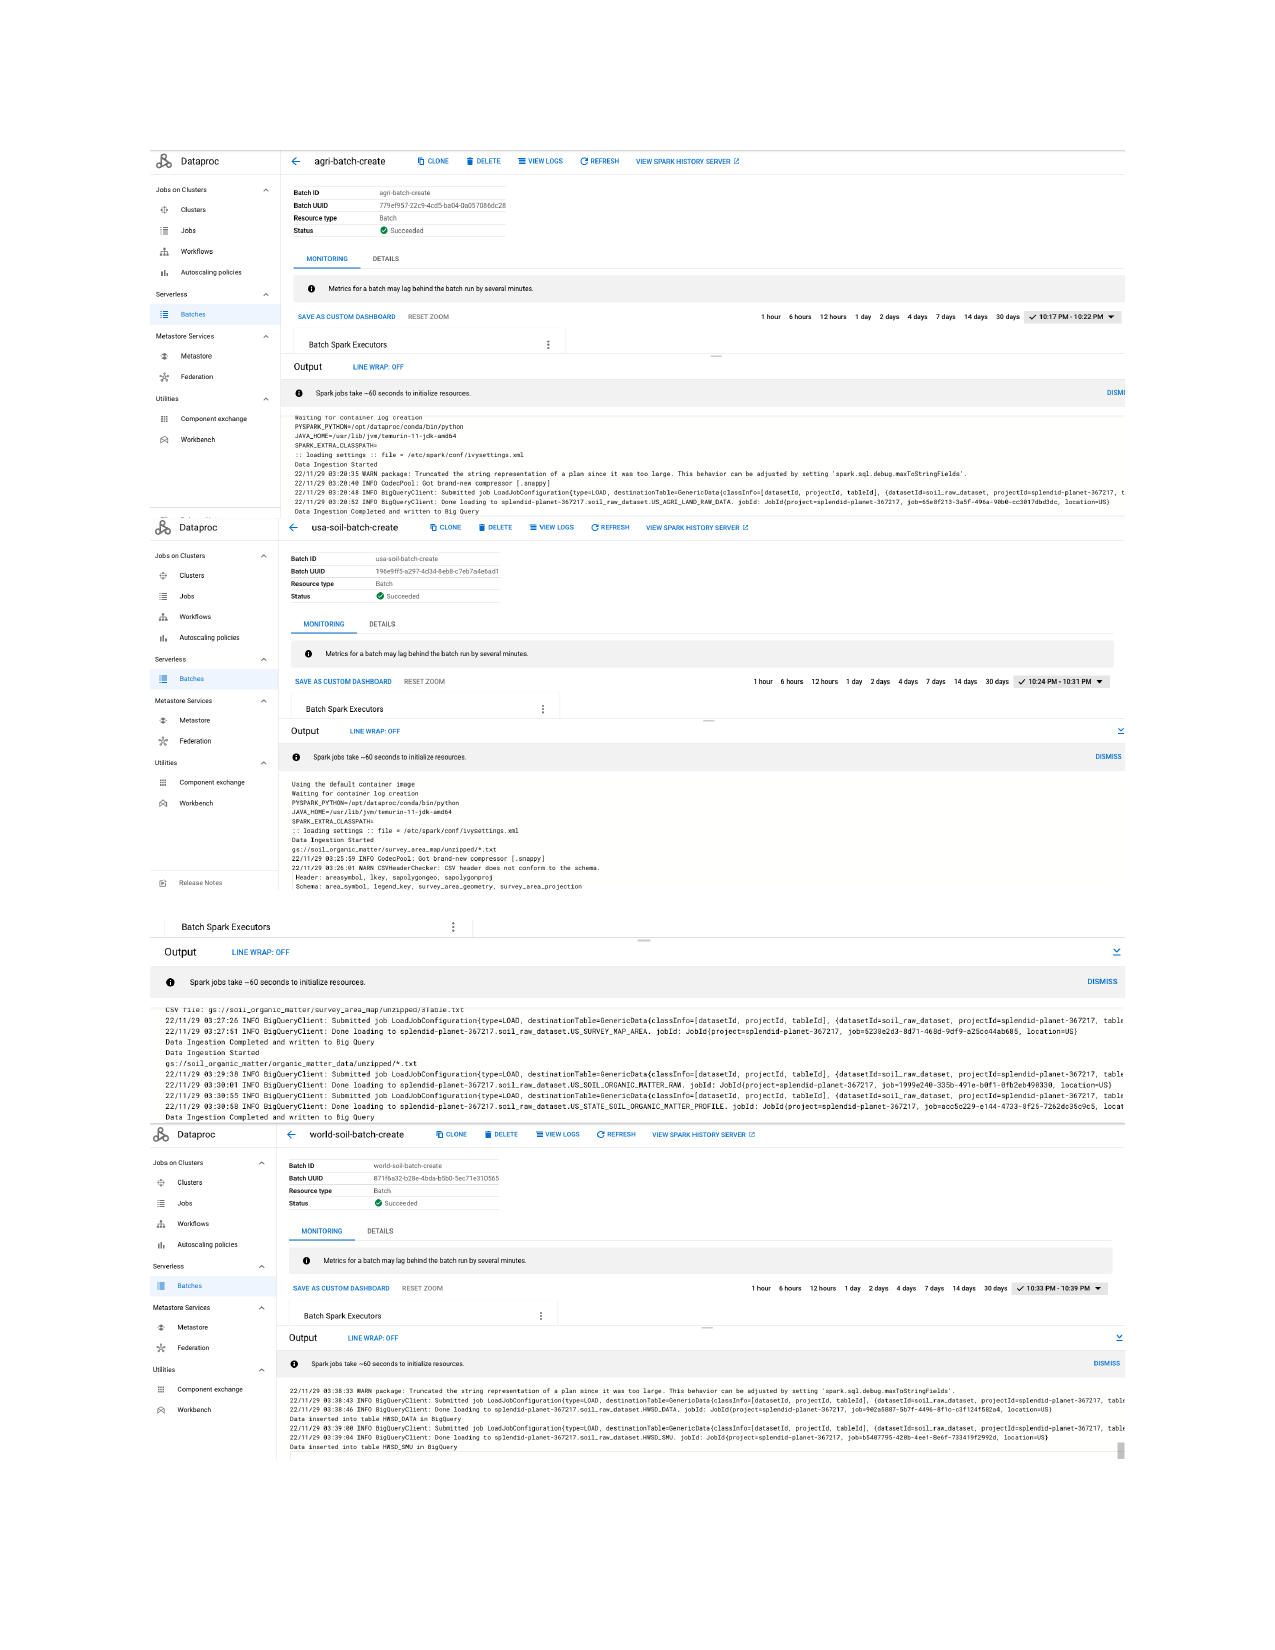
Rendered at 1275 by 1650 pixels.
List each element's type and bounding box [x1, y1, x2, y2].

picture [150, 920, 1125, 1459]
picture [150, 150, 1125, 890]
